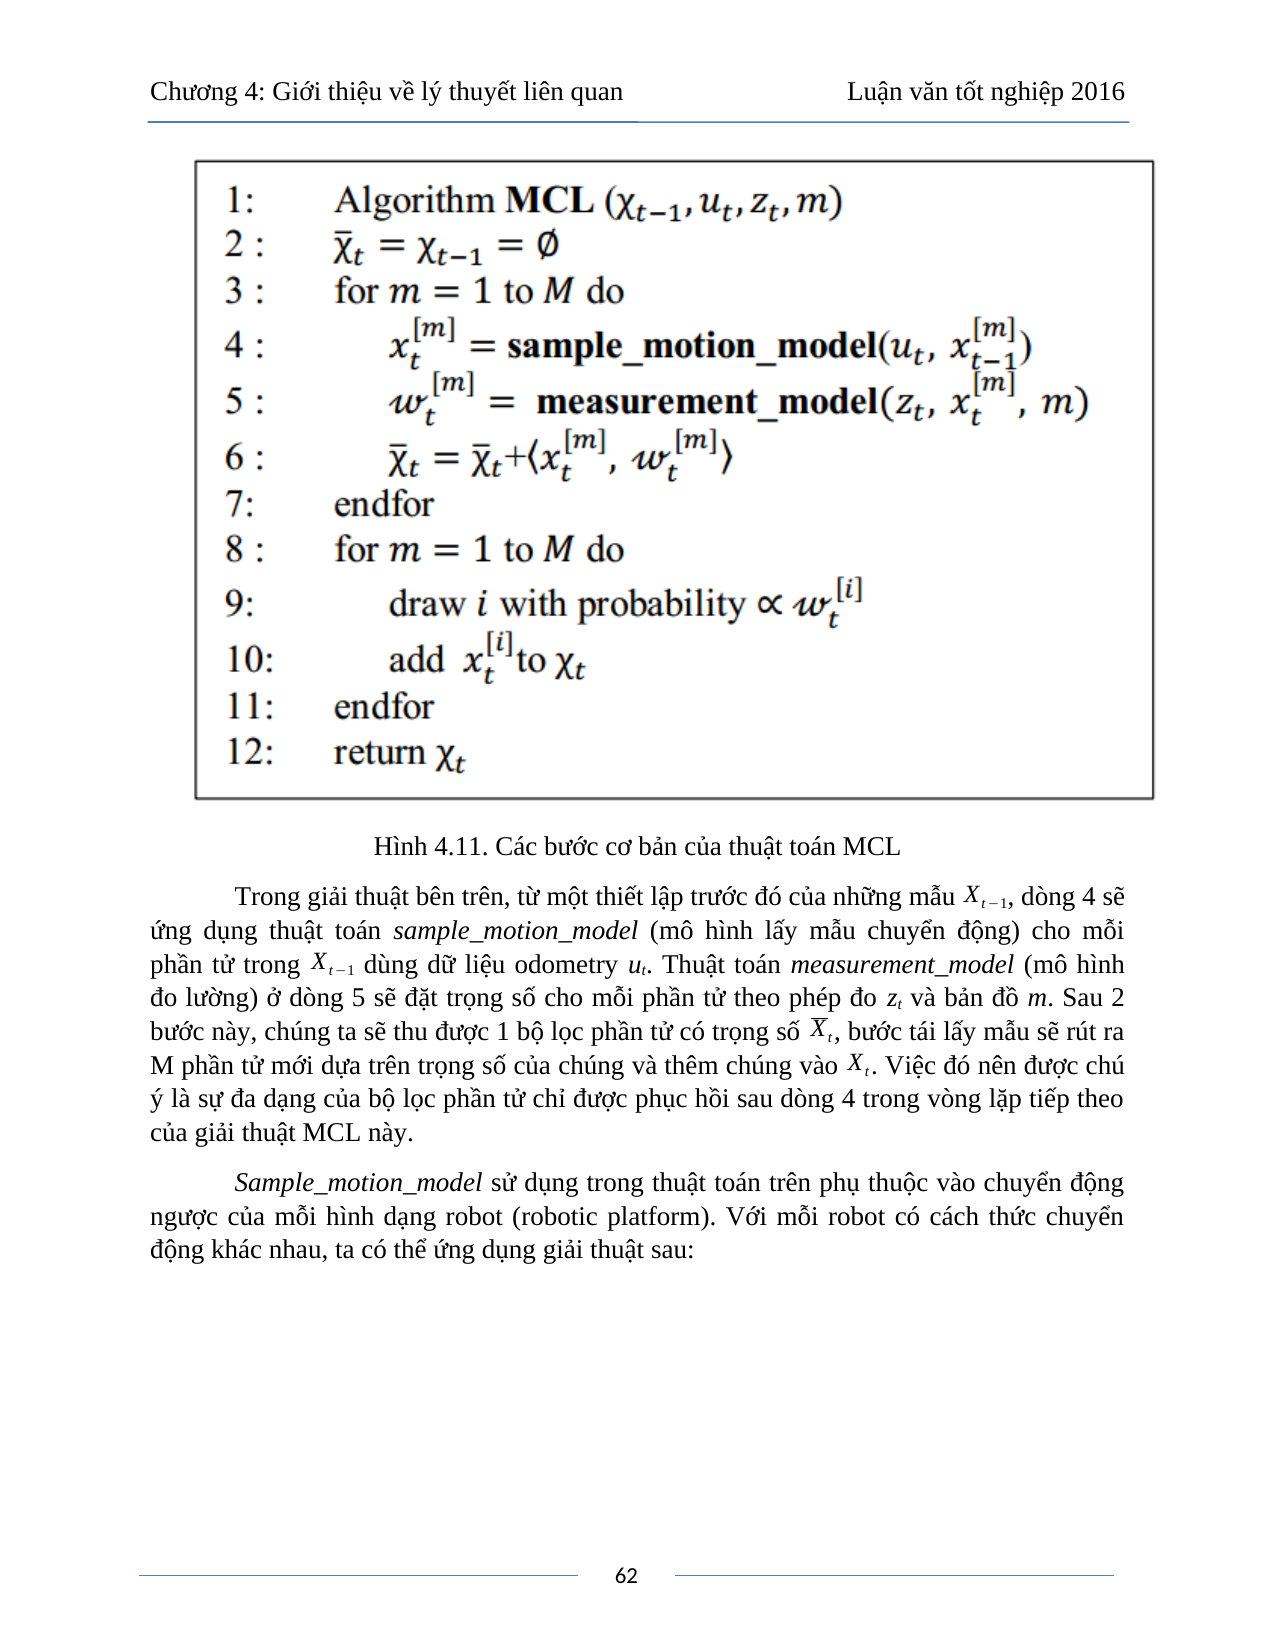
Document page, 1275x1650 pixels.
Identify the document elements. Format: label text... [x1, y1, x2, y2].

picture [187, 150, 1163, 811]
text Trong giải thuật bên trên, từ một thiết lập trước đó của những mẫu , dòng 4 sẽ ứng dụng thuật toán sample_motion_model (mô hình lấy mẫu chuyển động) cho mỗi phần tử trong dùng dữ liệu odometry ut. Thuật toán measurement_model (mô hình đo lường) ở dòng 5 sẽ đặt trọng số cho mỗi phần tử theo phép đo zt và bản đồ m. Sau 2 bước này, chúng ta sẽ thu được 1 bộ lọc phần tử có trọng số , bước tái lấy mẫu sẽ rút ra M phần tử mới dựa trên trọng số của chúng và thêm chúng vào . Việc đó nên được chú ý là sự đa dạng của bộ lọc phần tử chỉ được phục hồi sau dòng 4 trong vòng lặp tiếp theo của giải thuật MCL này. [150, 880, 1125, 1147]
text Sample_motion_model sử dụng trong thuật toán trên phụ thuộc vào chuyển động ngược của mỗi hình dạng robot (robotic platform). Với mỗi robot có cách thức chuyển động khác nhau, ta có thể ứng dụng giải thuật sau: [150, 1166, 1125, 1264]
